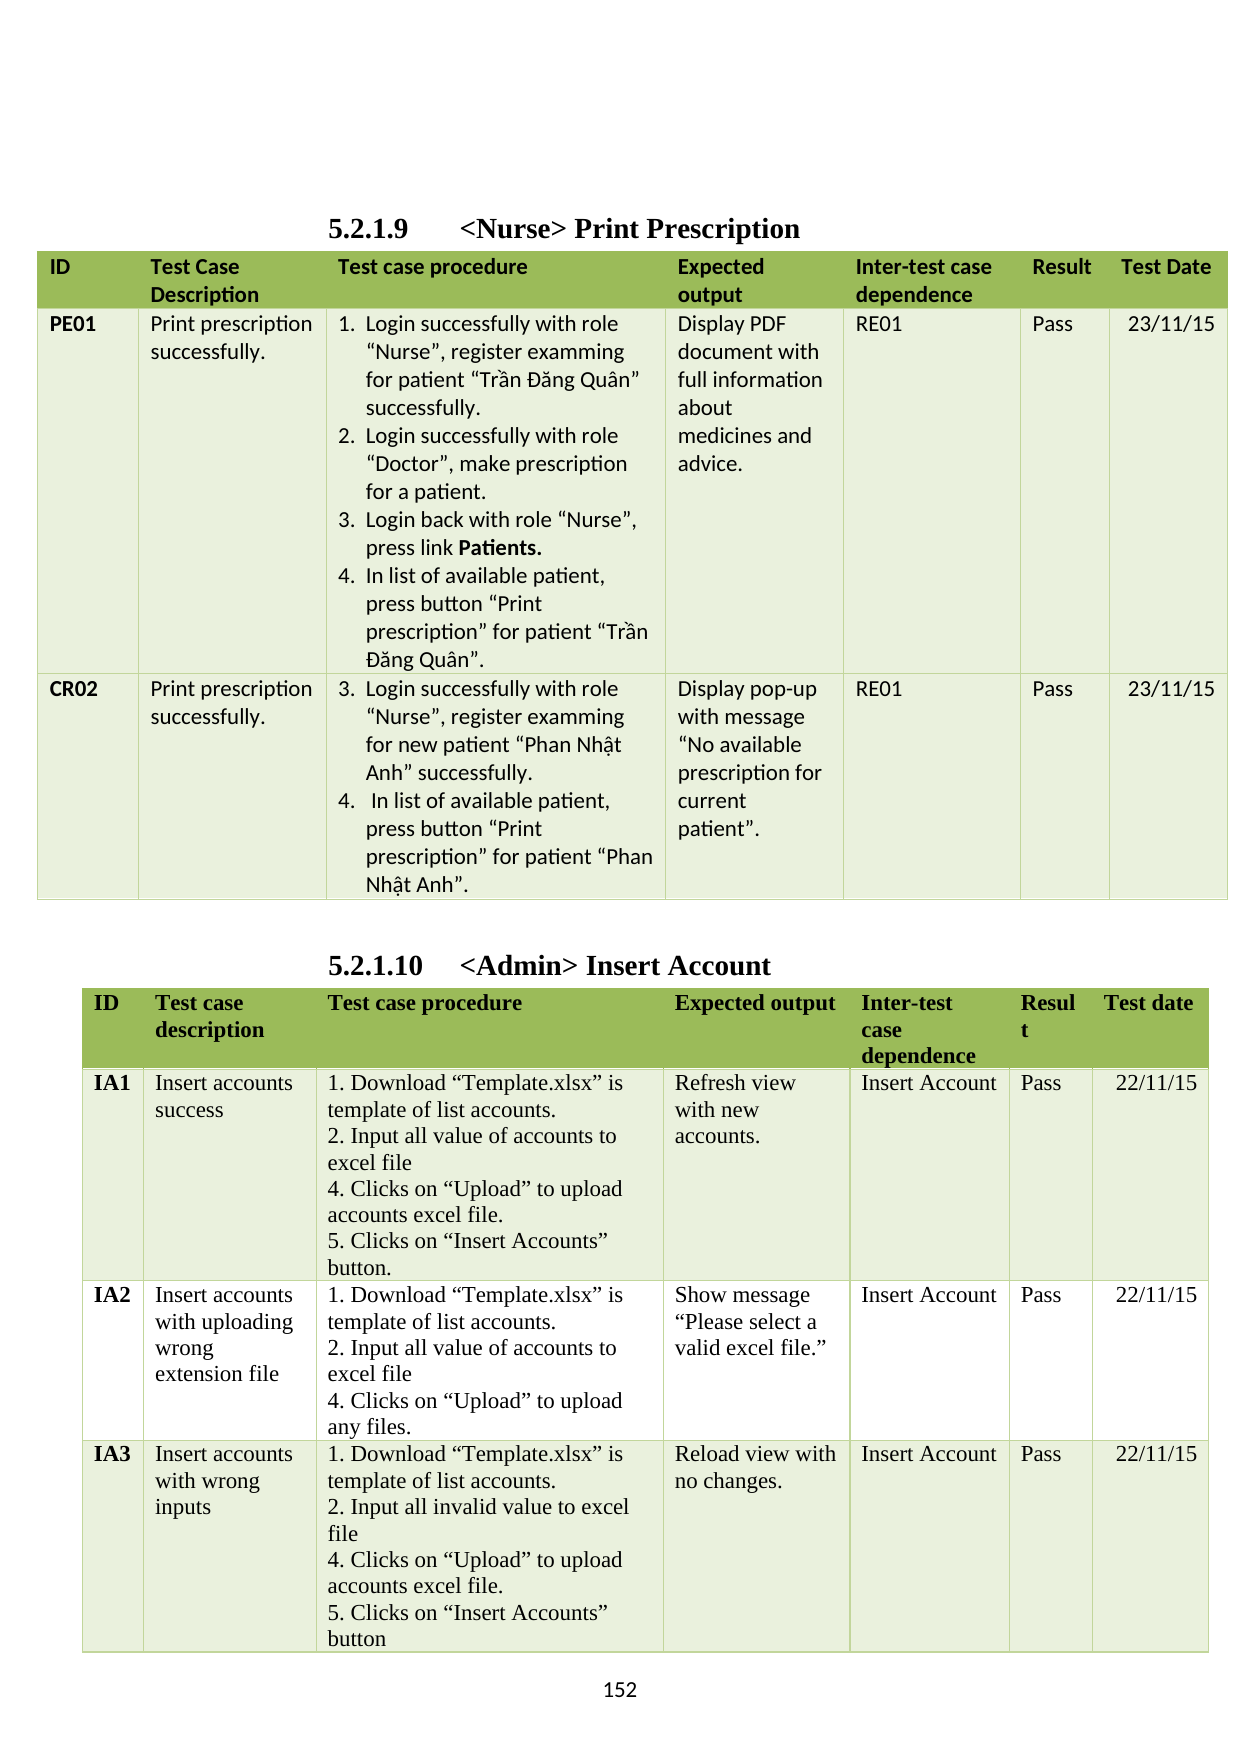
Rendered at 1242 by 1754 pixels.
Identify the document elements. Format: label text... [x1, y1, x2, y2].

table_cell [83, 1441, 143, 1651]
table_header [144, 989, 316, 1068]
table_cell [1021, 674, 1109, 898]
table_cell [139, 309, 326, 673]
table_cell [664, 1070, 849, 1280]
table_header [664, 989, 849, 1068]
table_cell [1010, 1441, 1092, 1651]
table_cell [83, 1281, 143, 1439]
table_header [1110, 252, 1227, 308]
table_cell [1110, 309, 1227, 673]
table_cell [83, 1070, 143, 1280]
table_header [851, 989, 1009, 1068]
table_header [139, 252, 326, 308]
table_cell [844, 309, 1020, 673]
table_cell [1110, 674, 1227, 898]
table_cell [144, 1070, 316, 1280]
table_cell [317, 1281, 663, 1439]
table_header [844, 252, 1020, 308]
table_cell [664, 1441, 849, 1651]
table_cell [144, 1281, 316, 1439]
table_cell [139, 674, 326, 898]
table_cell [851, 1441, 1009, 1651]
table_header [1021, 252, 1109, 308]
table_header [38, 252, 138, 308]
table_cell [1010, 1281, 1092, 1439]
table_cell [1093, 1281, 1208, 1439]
subtitle <Nurse> Print Prescription [328, 211, 1146, 244]
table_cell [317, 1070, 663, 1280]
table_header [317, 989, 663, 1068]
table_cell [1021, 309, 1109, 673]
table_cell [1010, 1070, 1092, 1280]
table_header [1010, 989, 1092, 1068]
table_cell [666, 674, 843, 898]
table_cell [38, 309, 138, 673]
subtitle <Admin> Insert Account [328, 948, 1146, 982]
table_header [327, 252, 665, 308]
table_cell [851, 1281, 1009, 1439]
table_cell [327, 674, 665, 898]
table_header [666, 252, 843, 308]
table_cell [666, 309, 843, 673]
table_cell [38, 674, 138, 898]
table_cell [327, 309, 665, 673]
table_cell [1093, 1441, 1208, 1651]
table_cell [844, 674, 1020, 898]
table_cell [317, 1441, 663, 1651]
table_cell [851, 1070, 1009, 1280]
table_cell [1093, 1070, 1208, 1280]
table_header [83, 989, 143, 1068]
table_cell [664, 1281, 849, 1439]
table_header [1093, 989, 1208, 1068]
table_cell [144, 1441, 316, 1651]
